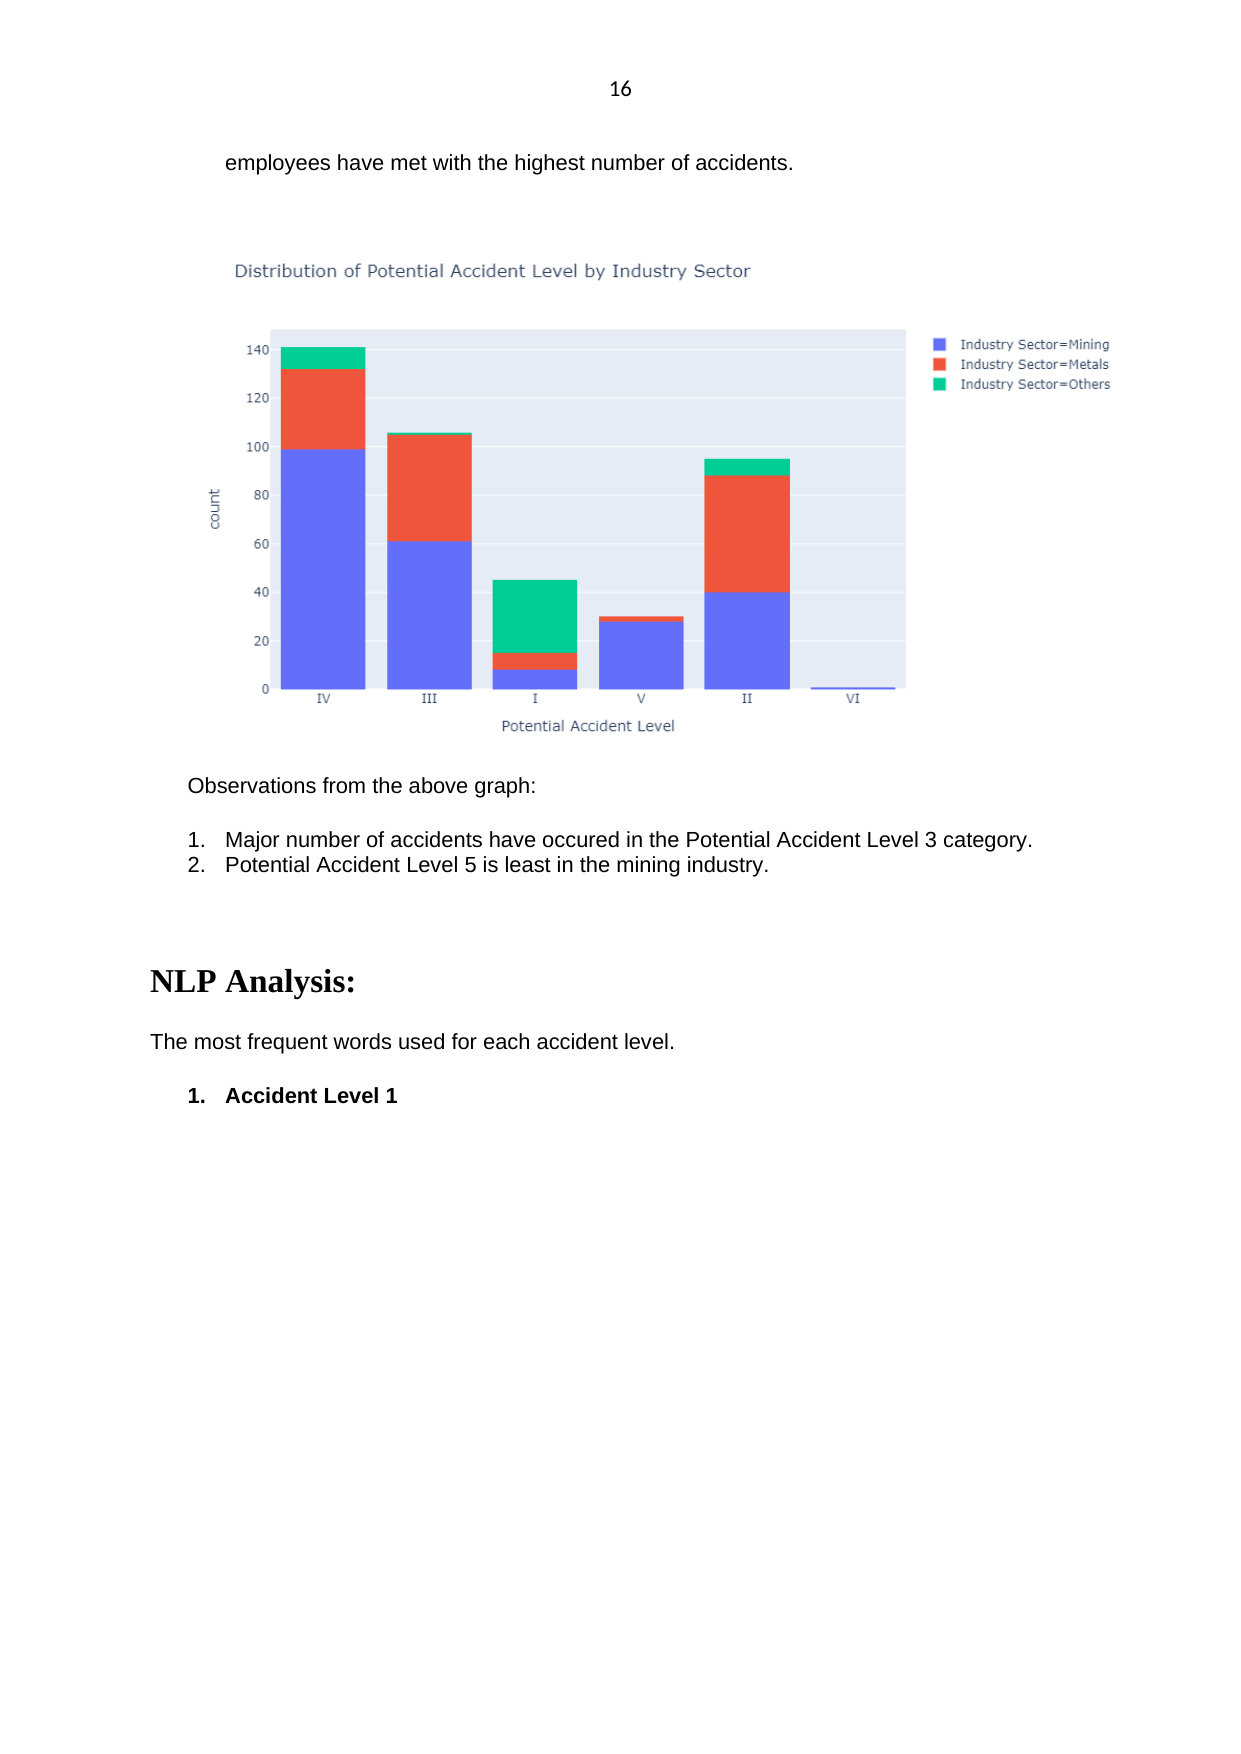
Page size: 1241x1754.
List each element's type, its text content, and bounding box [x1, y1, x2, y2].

list Accident Level 1 [187, 1083, 1090, 1108]
text Observations from the above graph: [187, 773, 1090, 798]
text The most frequent words used for each accident level. [150, 1029, 1090, 1054]
picture [187, 225, 1128, 773]
list Potential Accident Level 5 is least in the mining industry. [187, 852, 1090, 878]
text NLP Analysis: [150, 961, 1090, 999]
list Major number of accidents have occured in the Potential Accident Level 3 category. [187, 827, 1090, 852]
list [187, 150, 1090, 175]
